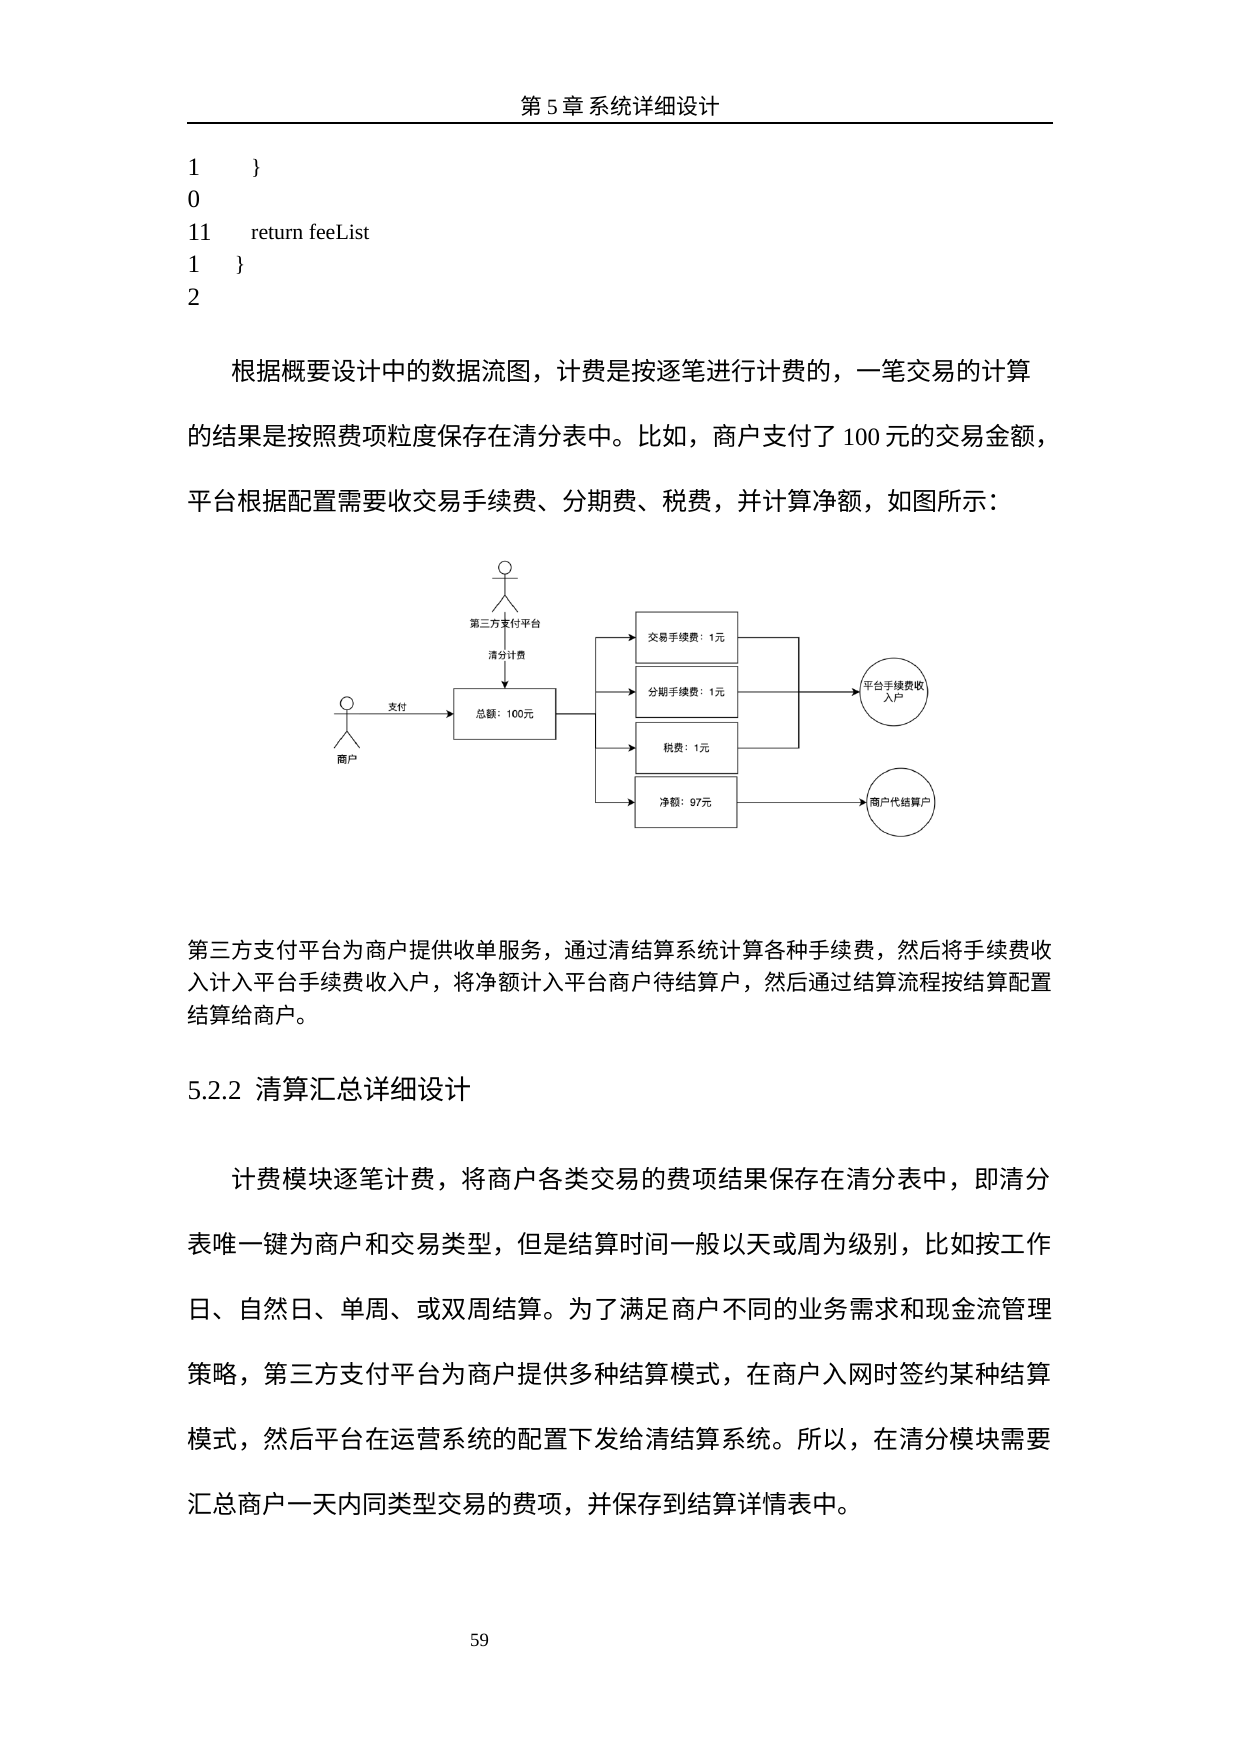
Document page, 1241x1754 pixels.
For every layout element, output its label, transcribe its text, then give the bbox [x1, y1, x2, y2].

table_cell 12 [176, 248, 223, 312]
table_cell 10 [176, 150, 223, 215]
picture [327, 557, 957, 843]
table_cell 11 [176, 215, 223, 247]
text 5.2.2 清算汇总详细设计 [187, 1055, 1053, 1120]
table_cell } [223, 248, 1147, 312]
table_cell } [223, 150, 1147, 215]
text 第三方支付平台为商户提供收单服务，通过清结算系统计算各种手续费，然后将手续费收入计入平台手续费收入户，将净额计入平台商户待结算户，然后通过结算流程按结算配置结算给商户。 [187, 932, 1053, 1030]
table_cell return feeList [223, 215, 1147, 247]
text 根据概要设计中的数据流图，计费是按逐笔进行计费的，一笔交易的计算的结果是按照费项粒度保存在清分表中。比如，商户支付了100元的交易金额，平台根据配置需要收交易手续费、分期费、税费，并计算净额，如图所示： [187, 337, 1053, 532]
text 计费模块逐笔计费，将商户各类交易的费项结果保存在清分表中，即清分表唯一键为商户和交易类型，但是结算时间一般以天或周为级别，比如按工作日、自然日、单周、或双周结算。为了满足商户不同的业务需求和现金流管理策略，第三方支付平台为商户提供多种结算模式，在商户入网时签约某种结算模式，然后平台在运营系统的配置下发给清结算系统。所以，在清分模块需要汇总商户一天内同类型交易的费项，并保存到结算详情表中。 [187, 1145, 1053, 1535]
